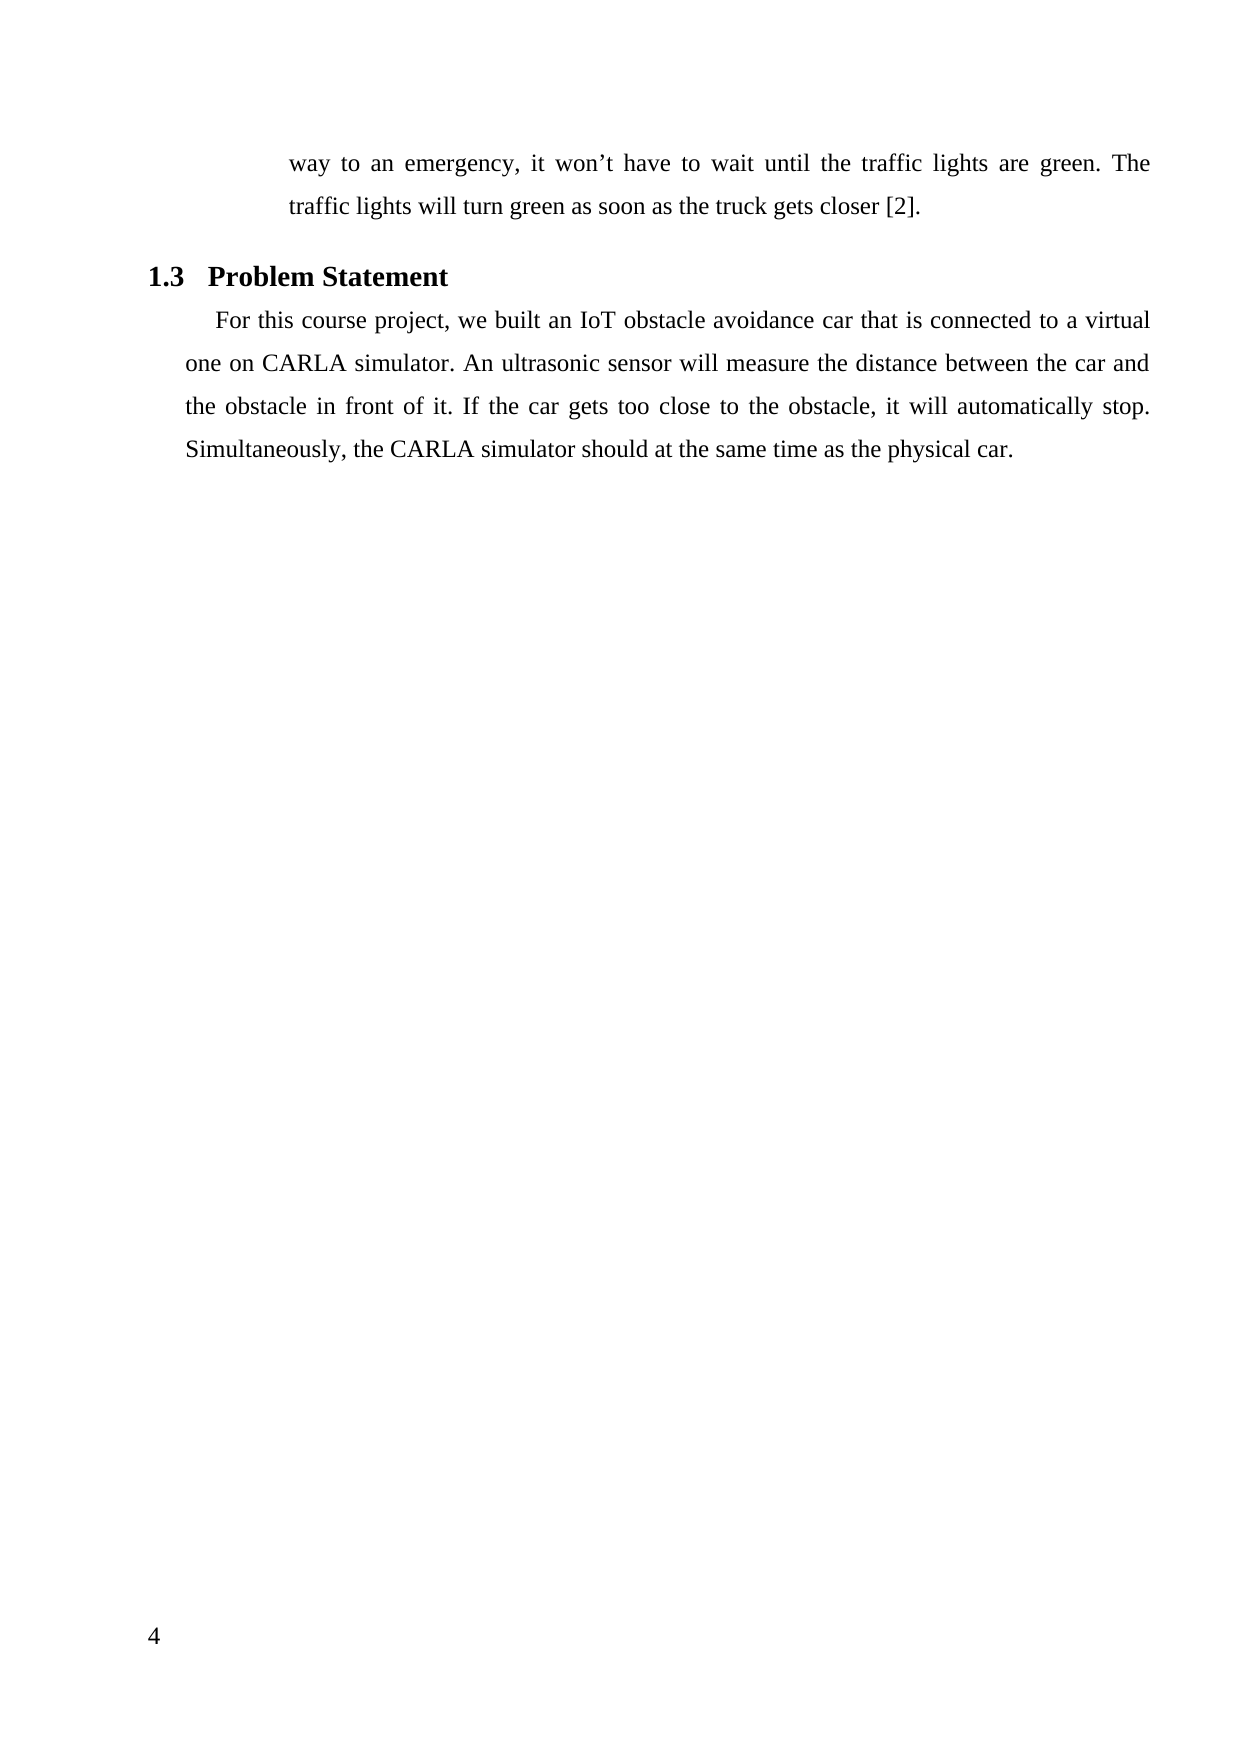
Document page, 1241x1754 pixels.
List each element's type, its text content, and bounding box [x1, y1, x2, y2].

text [289, 148, 1152, 219]
subtitle Problem Statement [148, 259, 1152, 292]
text For this course project, we built an IoT obstacle avoidance car that is connected to a virtual one on CARLA simulator. An ultrasonic sensor will measure the distance between the car and the obstacle in front of it. If the car gets too close to the obstacle, it will automatically stop. Simultaneously, the CARLA simulator should at the same time as the physical car. [185, 305, 1152, 463]
